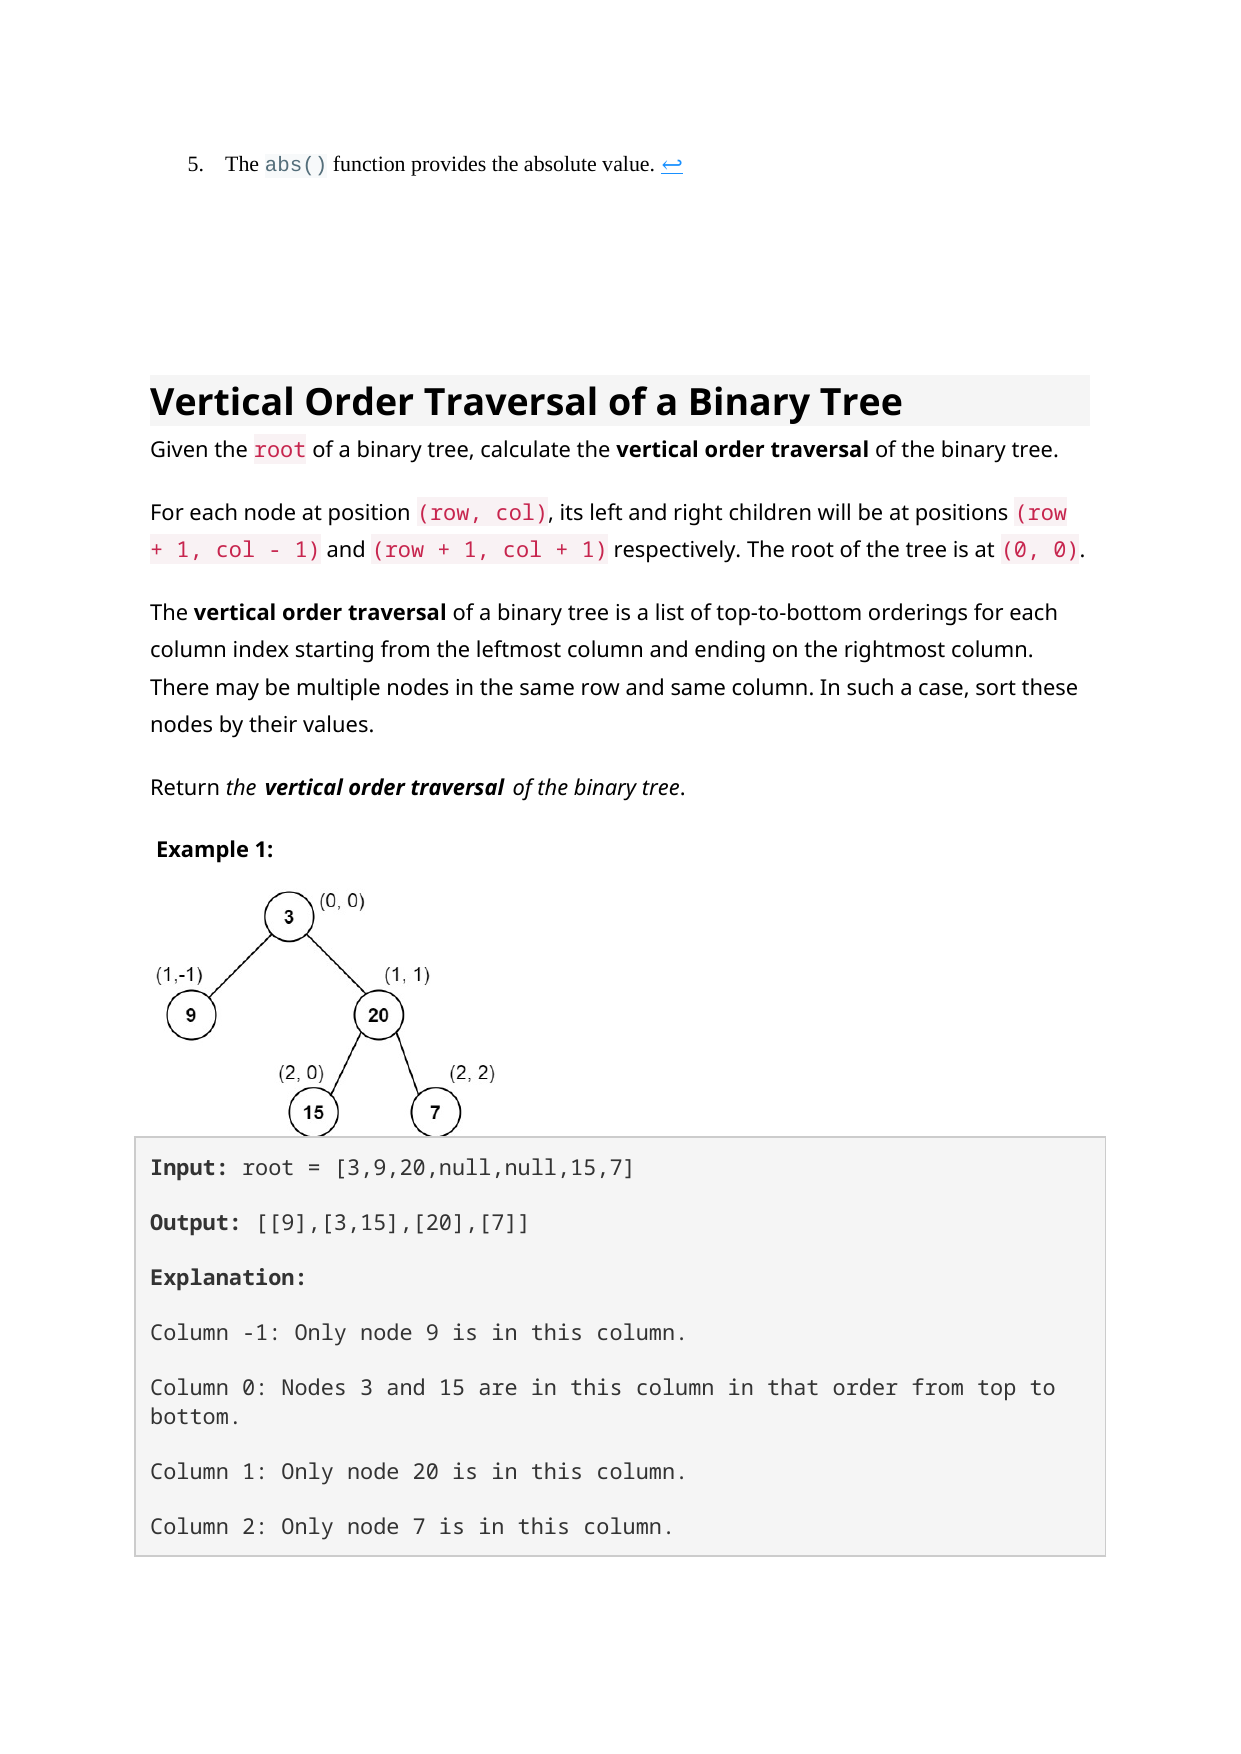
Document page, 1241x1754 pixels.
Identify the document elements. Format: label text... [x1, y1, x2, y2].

text For each node at position (row, col), its left and right children will be at positions (row + 1, col - 1) and (row + 1, col + 1) respectively. The root of the tree is at (0, 0). [150, 489, 1090, 564]
list The abs() function provides the absolute value. ↩︎ [187, 150, 1090, 178]
text Column -1: Only node 9 is in this column. [136, 1301, 1105, 1346]
text Input: root = [3,9,20,null,null,15,7] [136, 1138, 1105, 1182]
text Column 0: Nodes 3 and 15 are in this column in that order from top to bottom. [136, 1355, 1105, 1431]
text Vertical Order Traversal of a Binary Tree [150, 375, 1090, 426]
text The vertical order traversal of a binary tree is a list of top-to-bottom orderings for each column index starting from the leftmost column and ending on the rightmost column. There may be multiple nodes in the same row and same column. In such a case, sort these nodes by their values. [150, 589, 1090, 739]
text Column 2: Only node 7 is in this column. [136, 1495, 1105, 1555]
picture [150, 888, 501, 1136]
text Column 1: Only node 20 is in this column. [136, 1440, 1105, 1486]
text Explanation: [136, 1246, 1105, 1292]
text Output: [[9],[3,15],[20],[7]] [136, 1191, 1105, 1237]
text Return the vertical order traversal of the binary tree. [150, 764, 1090, 801]
text Given the root of a binary tree, calculate the vertical order traversal of the binary tree. [150, 426, 1090, 464]
text Example 1: [150, 826, 1090, 864]
